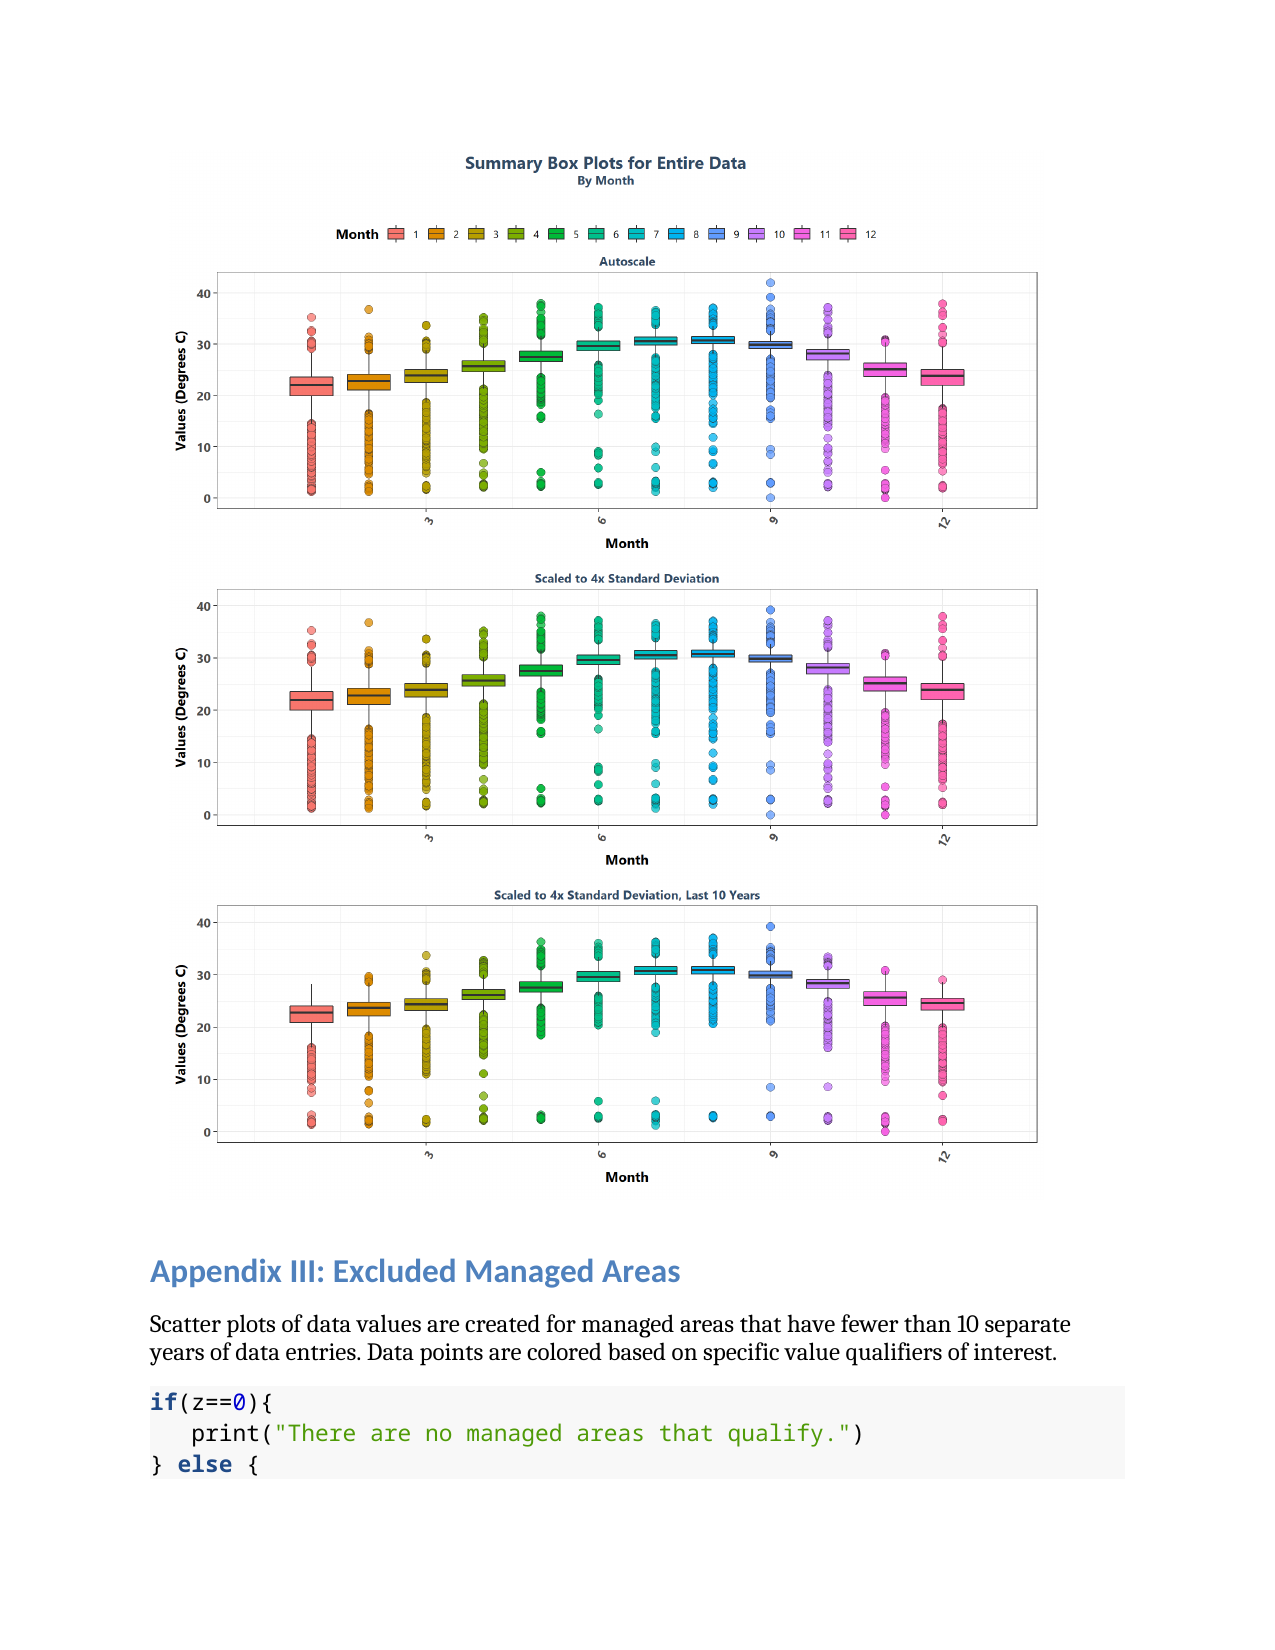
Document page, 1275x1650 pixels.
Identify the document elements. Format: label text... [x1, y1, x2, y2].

subtitle Appendix III: Excluded Managed Areas [150, 1250, 1125, 1291]
text Scatter plots of data values are created for managed areas that have fewer than 10 separate years of data entries. Data points are colored based on specific value qualifiers of interest. [150, 1309, 1125, 1367]
picture [168, 150, 1044, 1200]
